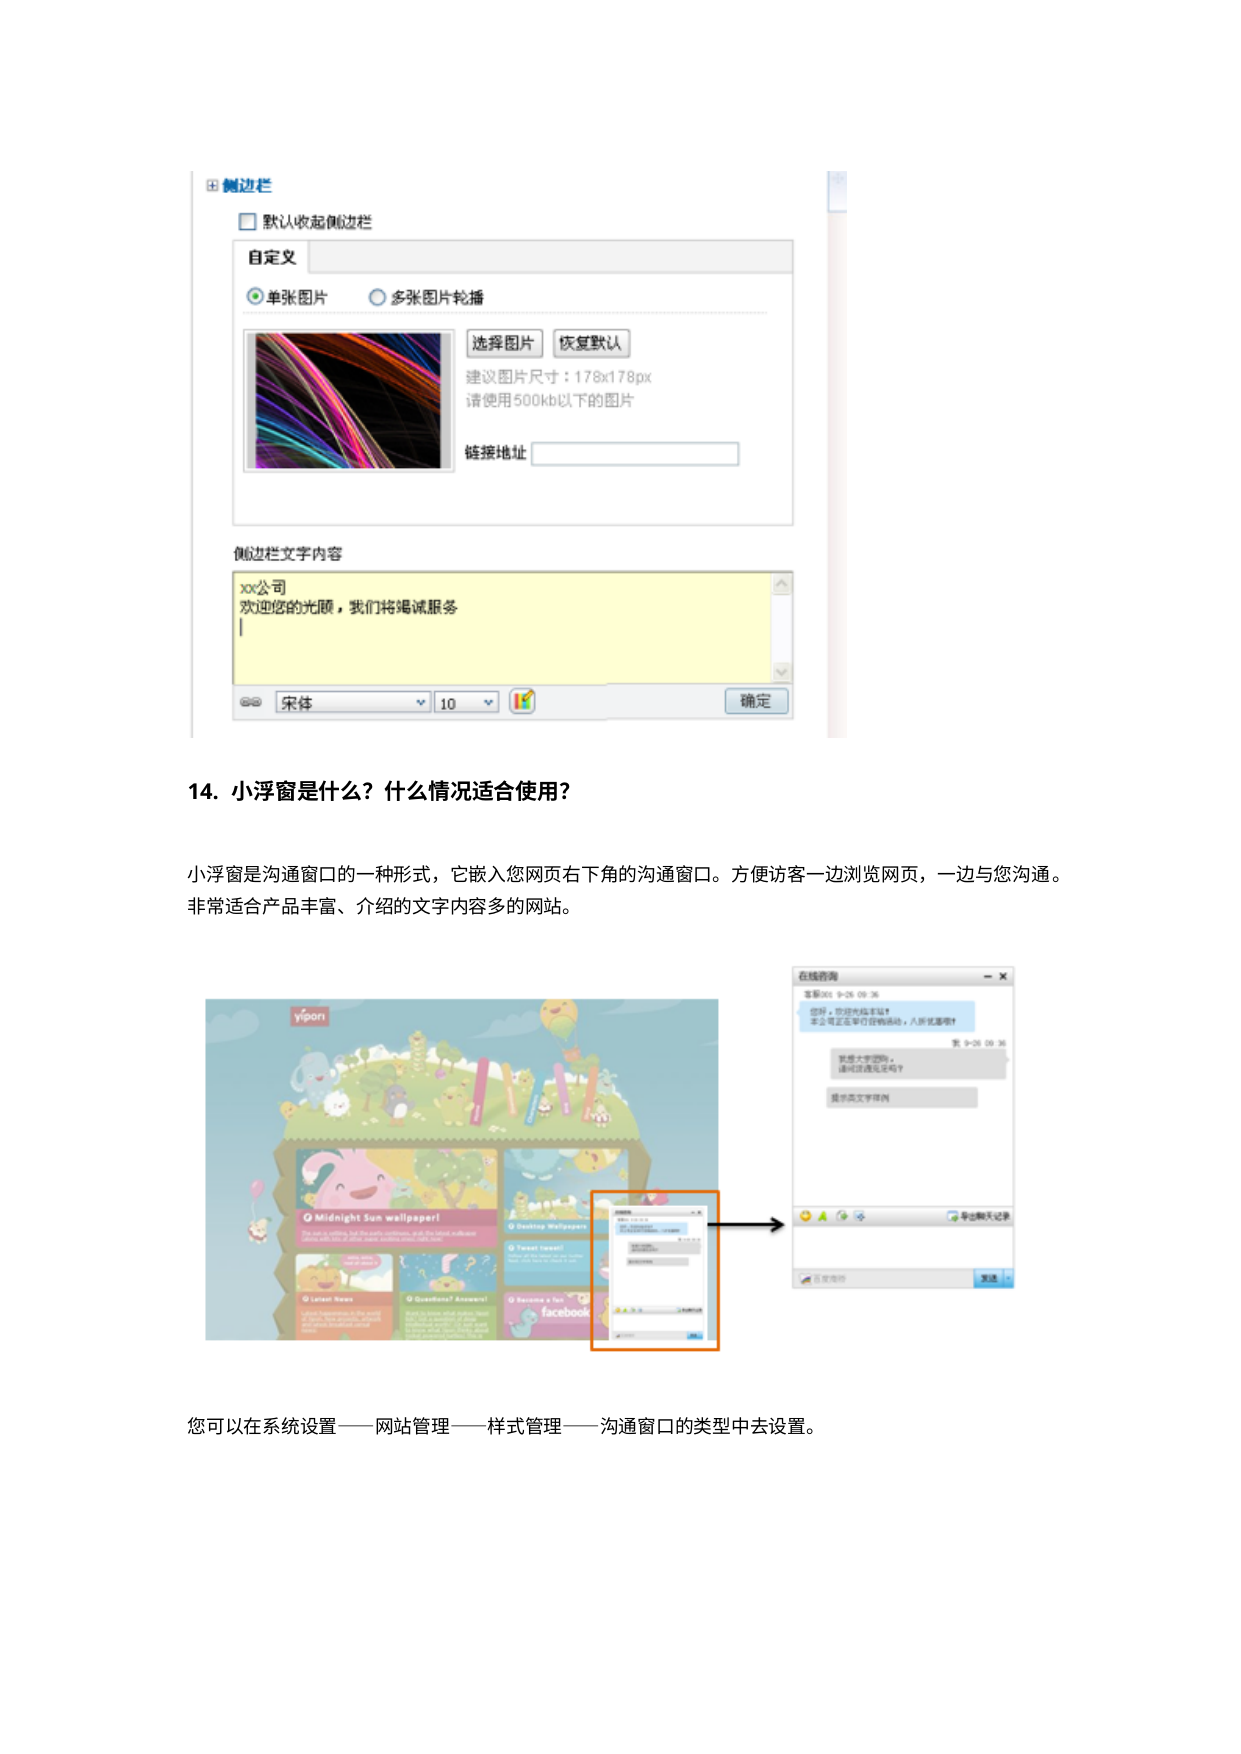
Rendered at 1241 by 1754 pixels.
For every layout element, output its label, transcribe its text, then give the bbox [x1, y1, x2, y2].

picture [187, 171, 847, 738]
subtitle 小浮窗是什么？什么情况适合使用？ [187, 774, 1053, 807]
text 小浮窗是沟通窗口的一种形式，它嵌入您网页右下角的沟通窗口。方便访客一边浏览网页，一边与您沟通。非常适合产品丰富、介绍的文字内容多的网站。 [187, 857, 1053, 922]
text 您可以在系统设置——网站管理——样式管理——沟通窗口的类型中去设置。 [187, 1409, 1053, 1442]
picture [187, 921, 1033, 1386]
